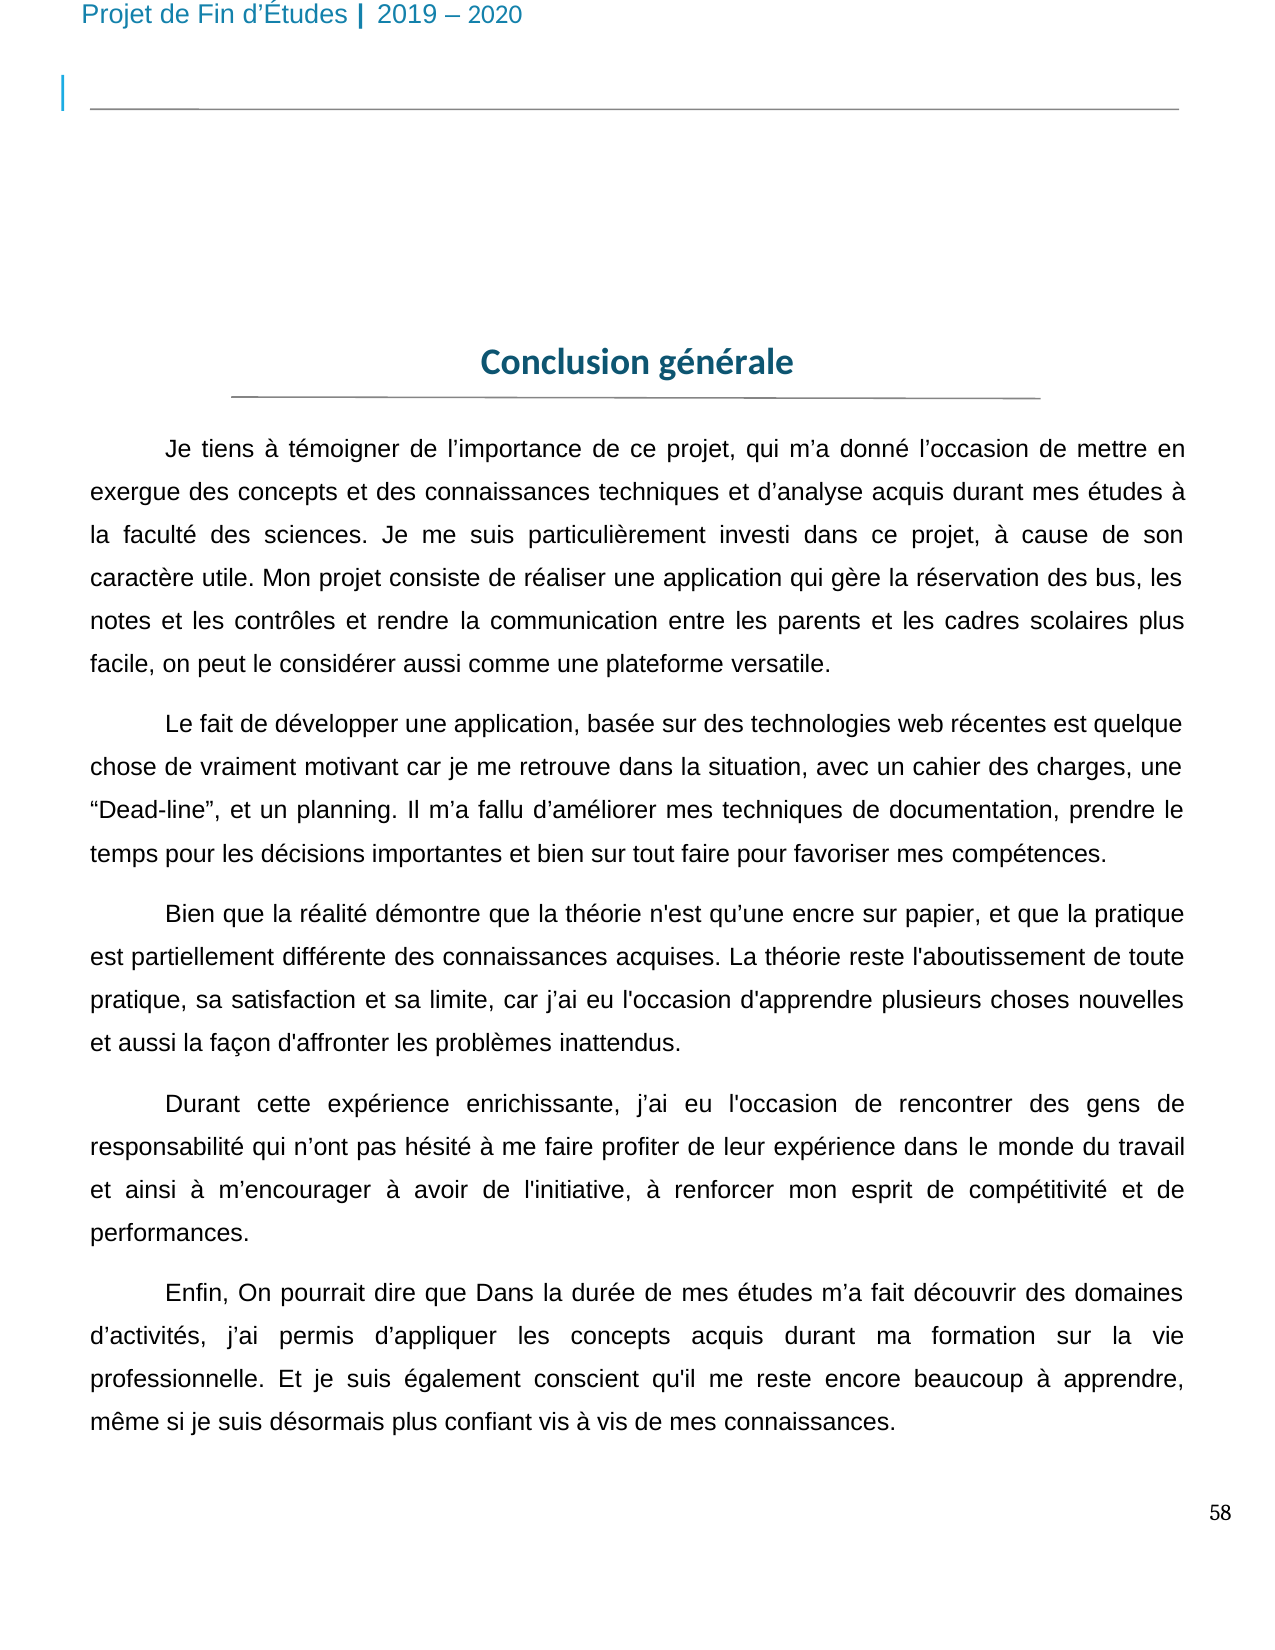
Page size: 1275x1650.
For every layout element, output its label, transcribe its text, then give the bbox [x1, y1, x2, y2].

text Enfin, On pourrait dire que Dans la durée de mes études m’a fait découvrir des domaines d’activités, j’ai permis d’appliquer les concepts acquis durant ma formation sur la vie professionnelle. Et je suis également conscient qu'il me reste encore beaucoup à apprendre, même si je suis désormais plus confiant vis à vis de mes connaissances. [90, 1278, 1185, 1436]
text Je tiens à témoigner de l’importance de ce projet, qui m’a donné l’occasion de mettre en exergue des concepts et des connaissances techniques et d’analyse acquis durant mes études à la faculté des sciences. Je me suis particulièrement investi dans ce projet, à cause de son caractère utile. Mon projet consiste de réaliser une application qui gère la réservation des bus, les notes et les contrôles et rendre la communication entre les parents et les cadres scolaires plus facile, on peut le considérer aussi comme une plateforme versatile. [90, 434, 1185, 678]
text Bien que la réalité démontre que la théorie n'est qu’une encre sur papier, et que la pratique est partiellement différente des connaissances acquises. La théorie reste l'aboutissement de toute pratique, sa satisfaction et sa limite, car j’ai eu l'occasion d'apprendre plusieurs choses nouvelles et aussi la façon d'affronter les problèmes inattendus. [90, 898, 1185, 1057]
text Le fait de développer une application, basée sur des technologies web récentes est quelque chose de vraiment motivant car je me retrouve dans la situation, avec un cahier des charges, une “Dead-line”, et un planning. Il m’a fallu d’améliorer mes techniques de documentation, prendre le temps pour les décisions importantes et bien sur tout faire pour favoriser mes compétences. [90, 709, 1184, 867]
text Durant cette expérience enrichissante, j’ai eu l'occasion de rencontrer des gens de responsabilité qui n’ont pas hésité à me faire profiter de leur expérience dans le monde du travail et ainsi à m’encourager à avoir de l'initiative, à renforcer mon esprit de compétitivité et de performances. [90, 1089, 1185, 1247]
subtitle Conclusion générale [156, 338, 1119, 383]
